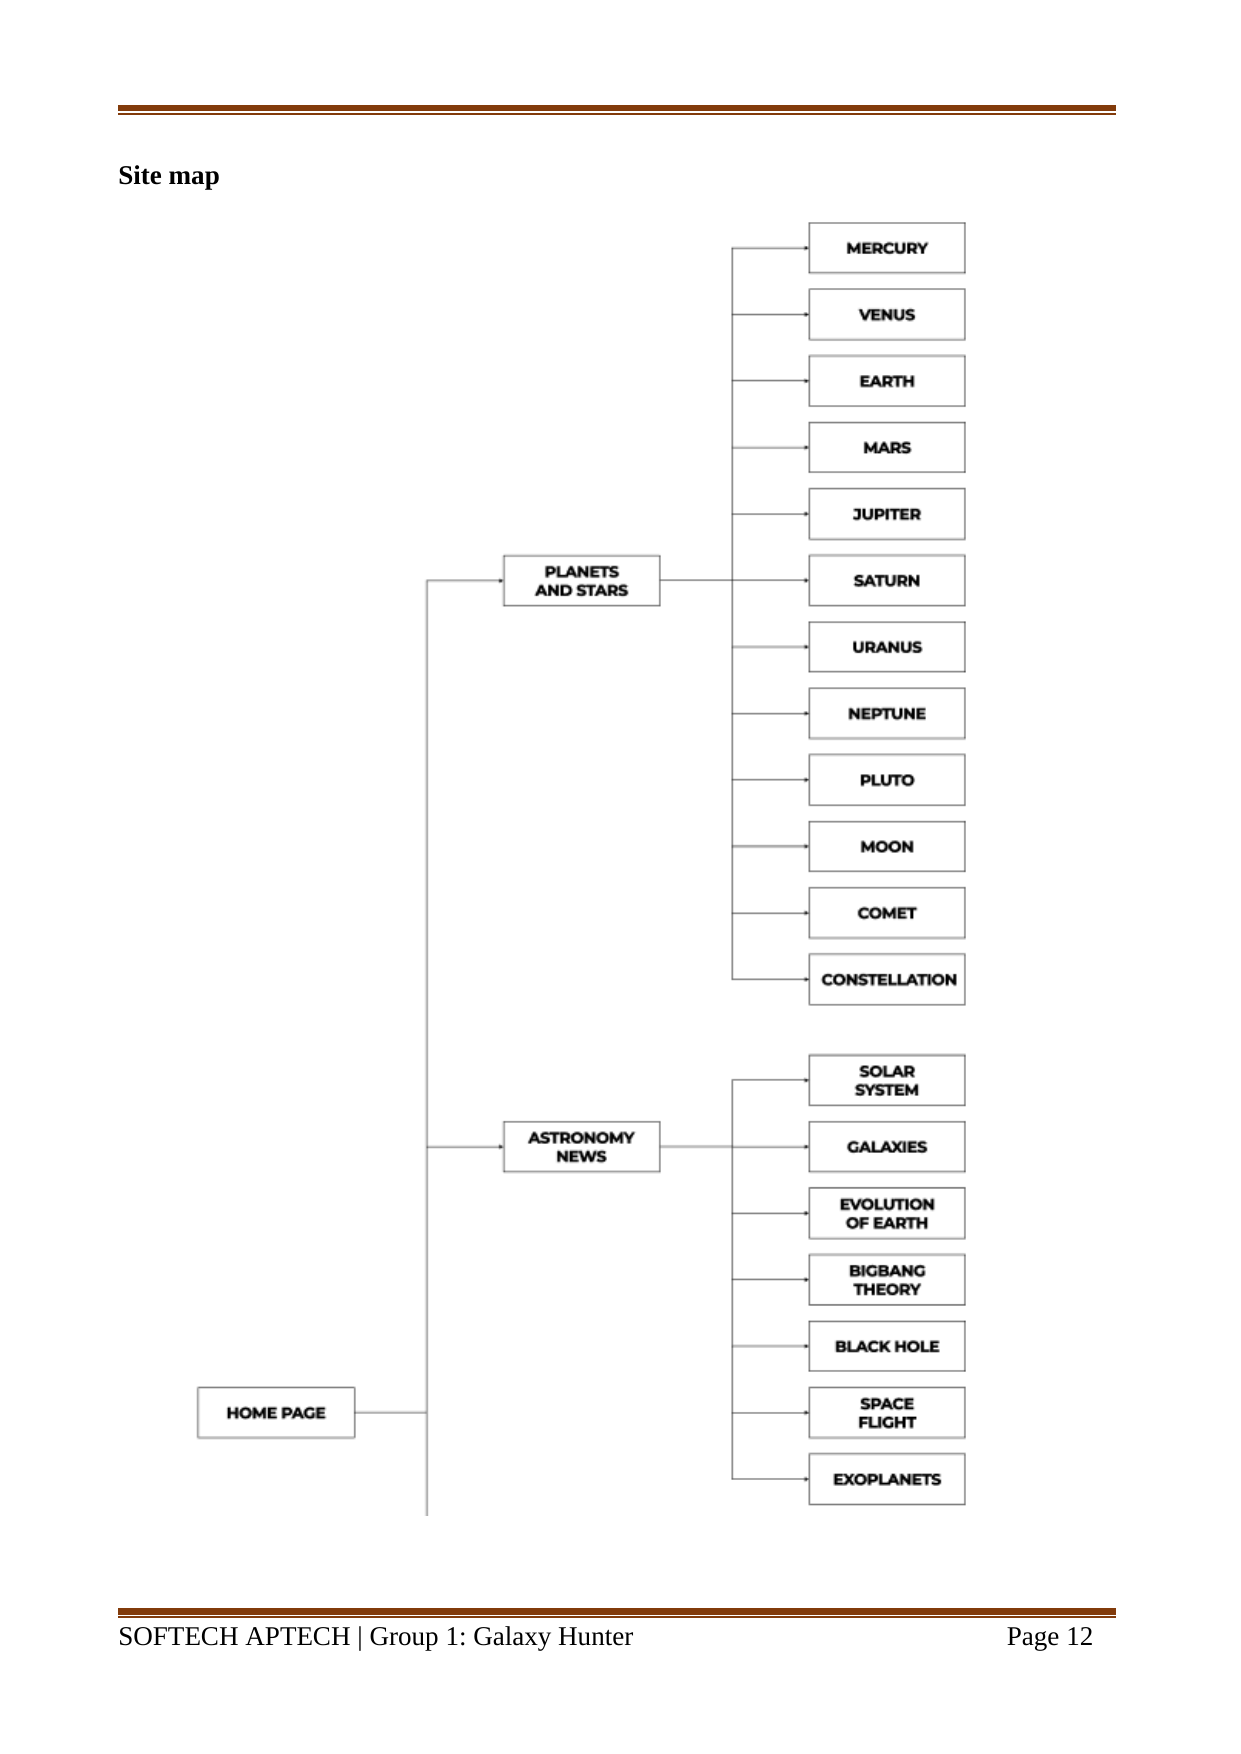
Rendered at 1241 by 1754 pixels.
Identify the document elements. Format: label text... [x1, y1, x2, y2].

text Site map [118, 159, 1116, 191]
picture [191, 209, 1043, 1516]
